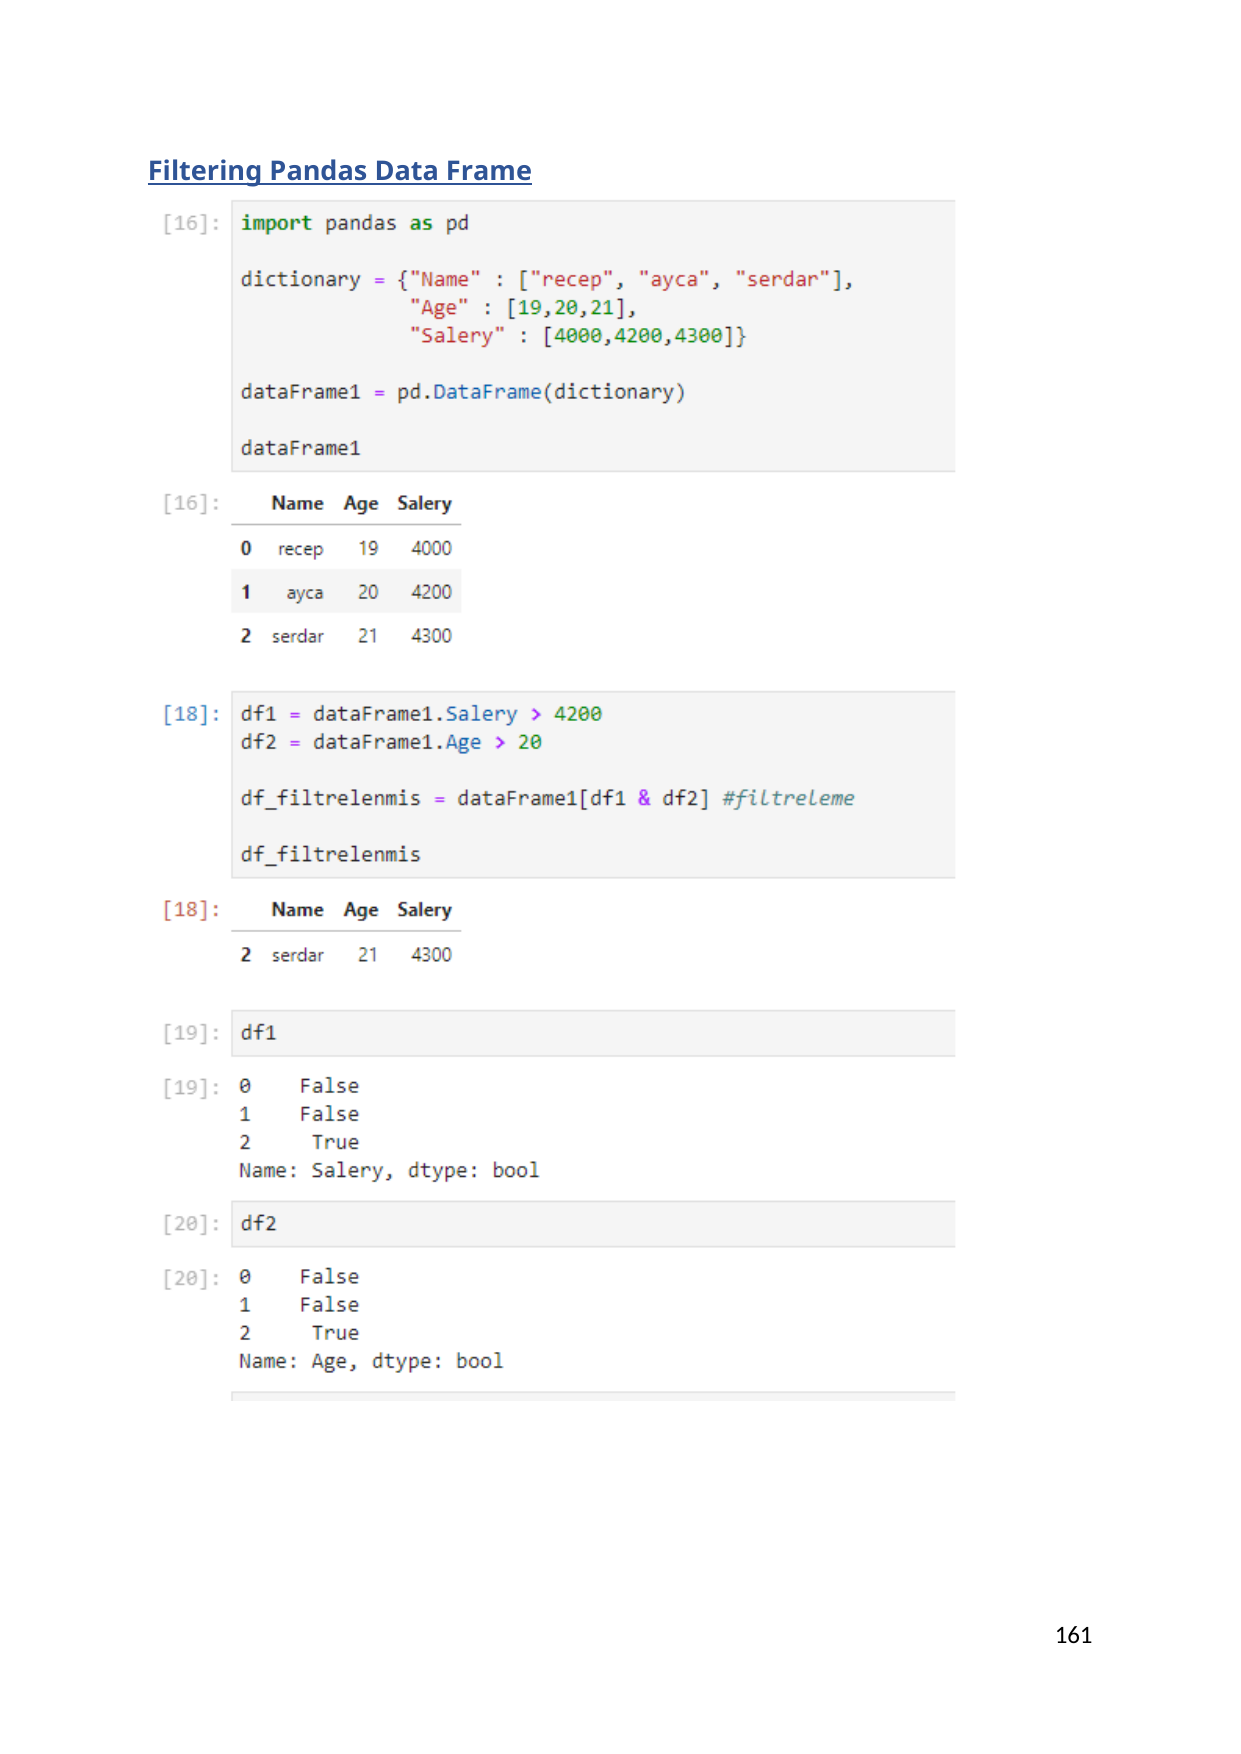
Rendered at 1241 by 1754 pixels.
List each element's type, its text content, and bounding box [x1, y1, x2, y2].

picture [147, 191, 956, 1401]
subtitle Filtering Pandas Data Frame [148, 152, 1092, 189]
